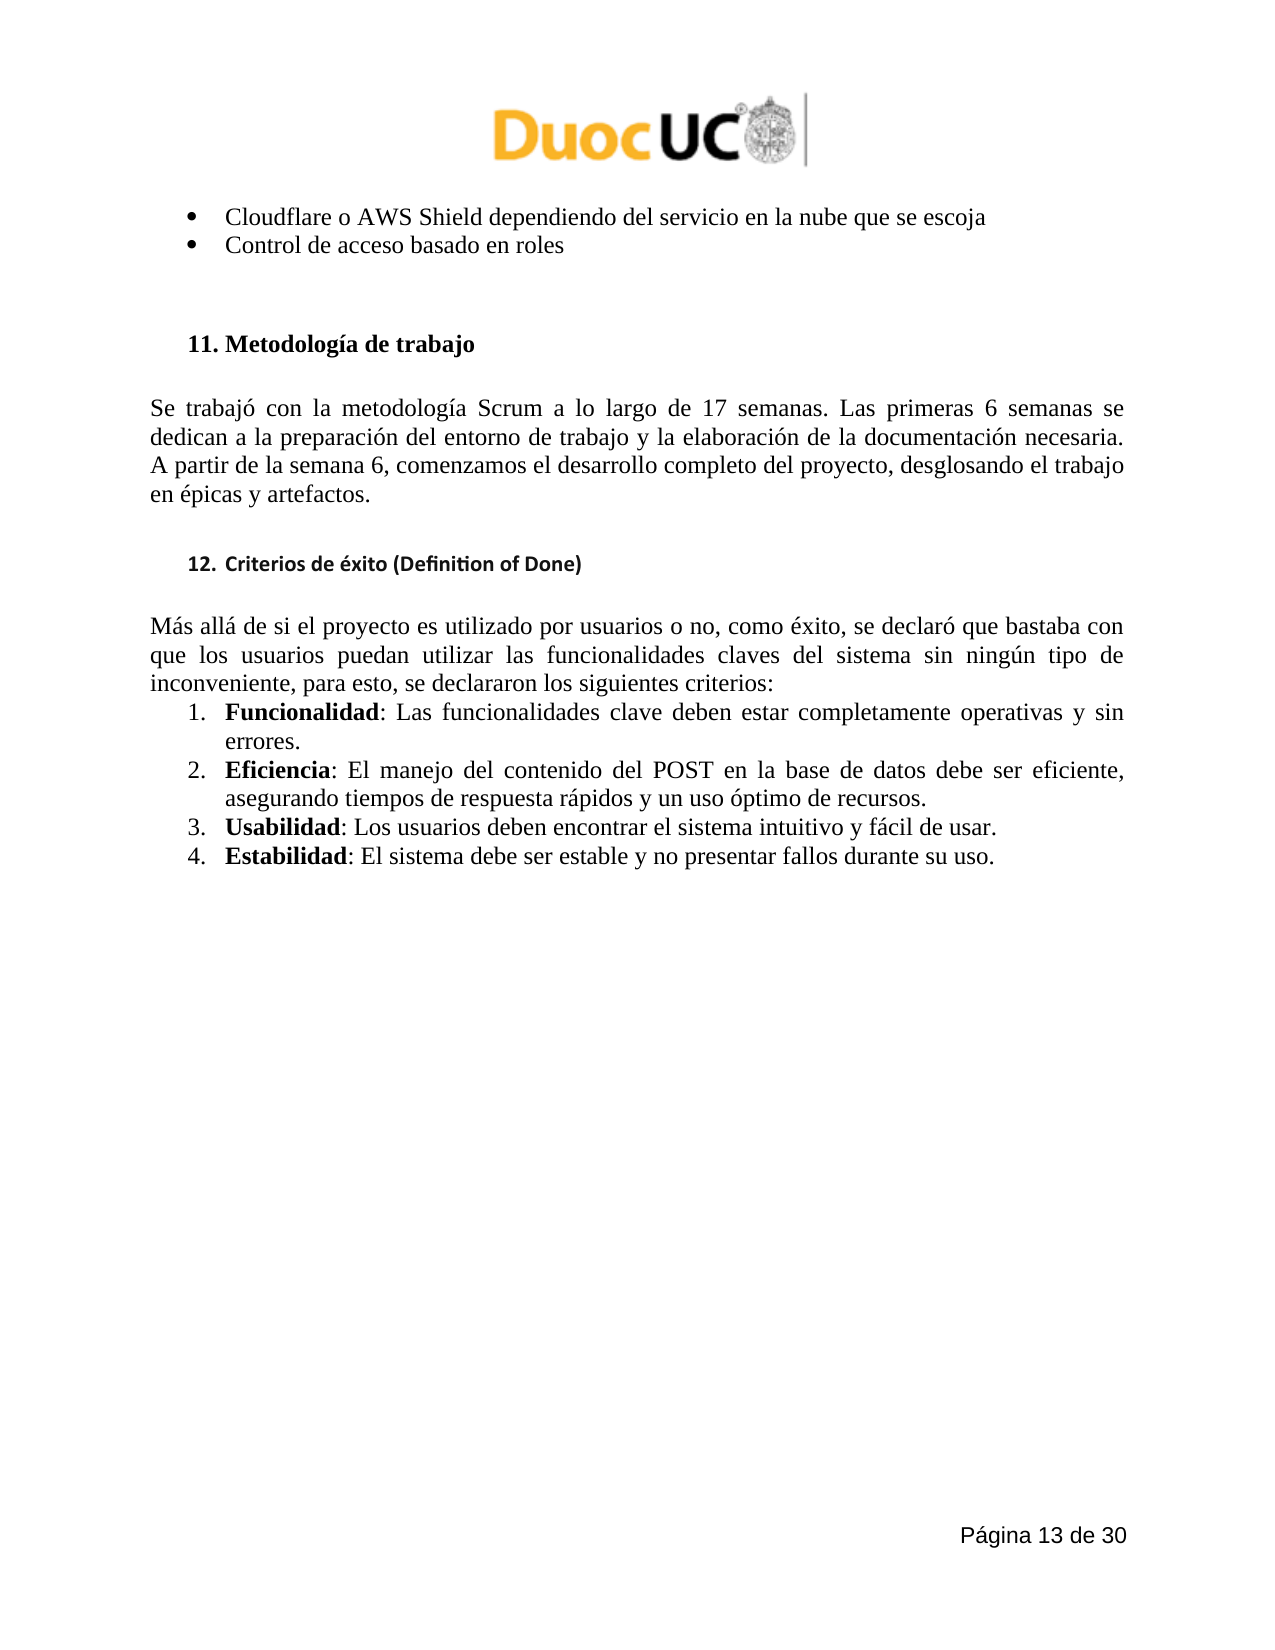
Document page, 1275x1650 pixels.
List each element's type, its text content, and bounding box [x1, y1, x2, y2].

subtitle Criterios de éxito (Definition of Done) [187, 549, 1125, 577]
picture [464, 79, 810, 150]
list Eficiencia: El manejo del contenido del POST en la base de datos debe ser eficiente, asegurando tiempos de respuesta rápidos y un uso óptimo de recursos. [187, 755, 1125, 812]
text Más allá de si el proyecto es utilizado por usuarios o no, como éxito, se declaró que bastaba con que los usuarios puedan utilizar las funcionalidades claves del sistema sin ningún tipo de inconveniente, para esto, se declararon los siguientes criterios: [150, 611, 1125, 697]
list Funcionalidad: Las funcionalidades clave deben estar completamente operativas y sin errores. [187, 697, 1125, 755]
subtitle Metodología de trabajo [187, 329, 1125, 358]
list Estabilidad: El sistema debe ser estable y no presentar fallos durante su uso. [187, 841, 1125, 870]
list Usabilidad: Los usuarios deben encontrar el sistema intuitivo y fácil de usar. [187, 812, 1125, 841]
text Se trabajó con la metodología Scrum a lo largo de 17 semanas. Las primeras 6 semanas se dedican a la preparación del entorno de trabajo y la elaboración de la documentación necesaria. A partir de la semana 6, comenzamos el desarrollo completo del proyecto, desglosando el trabajo en épicas y artefactos. [150, 393, 1125, 508]
list Control de acceso basado en roles [187, 230, 1125, 259]
list Cloudflare o AWS Shield dependiendo del servicio en la nube que se escoja [187, 150, 1125, 230]
